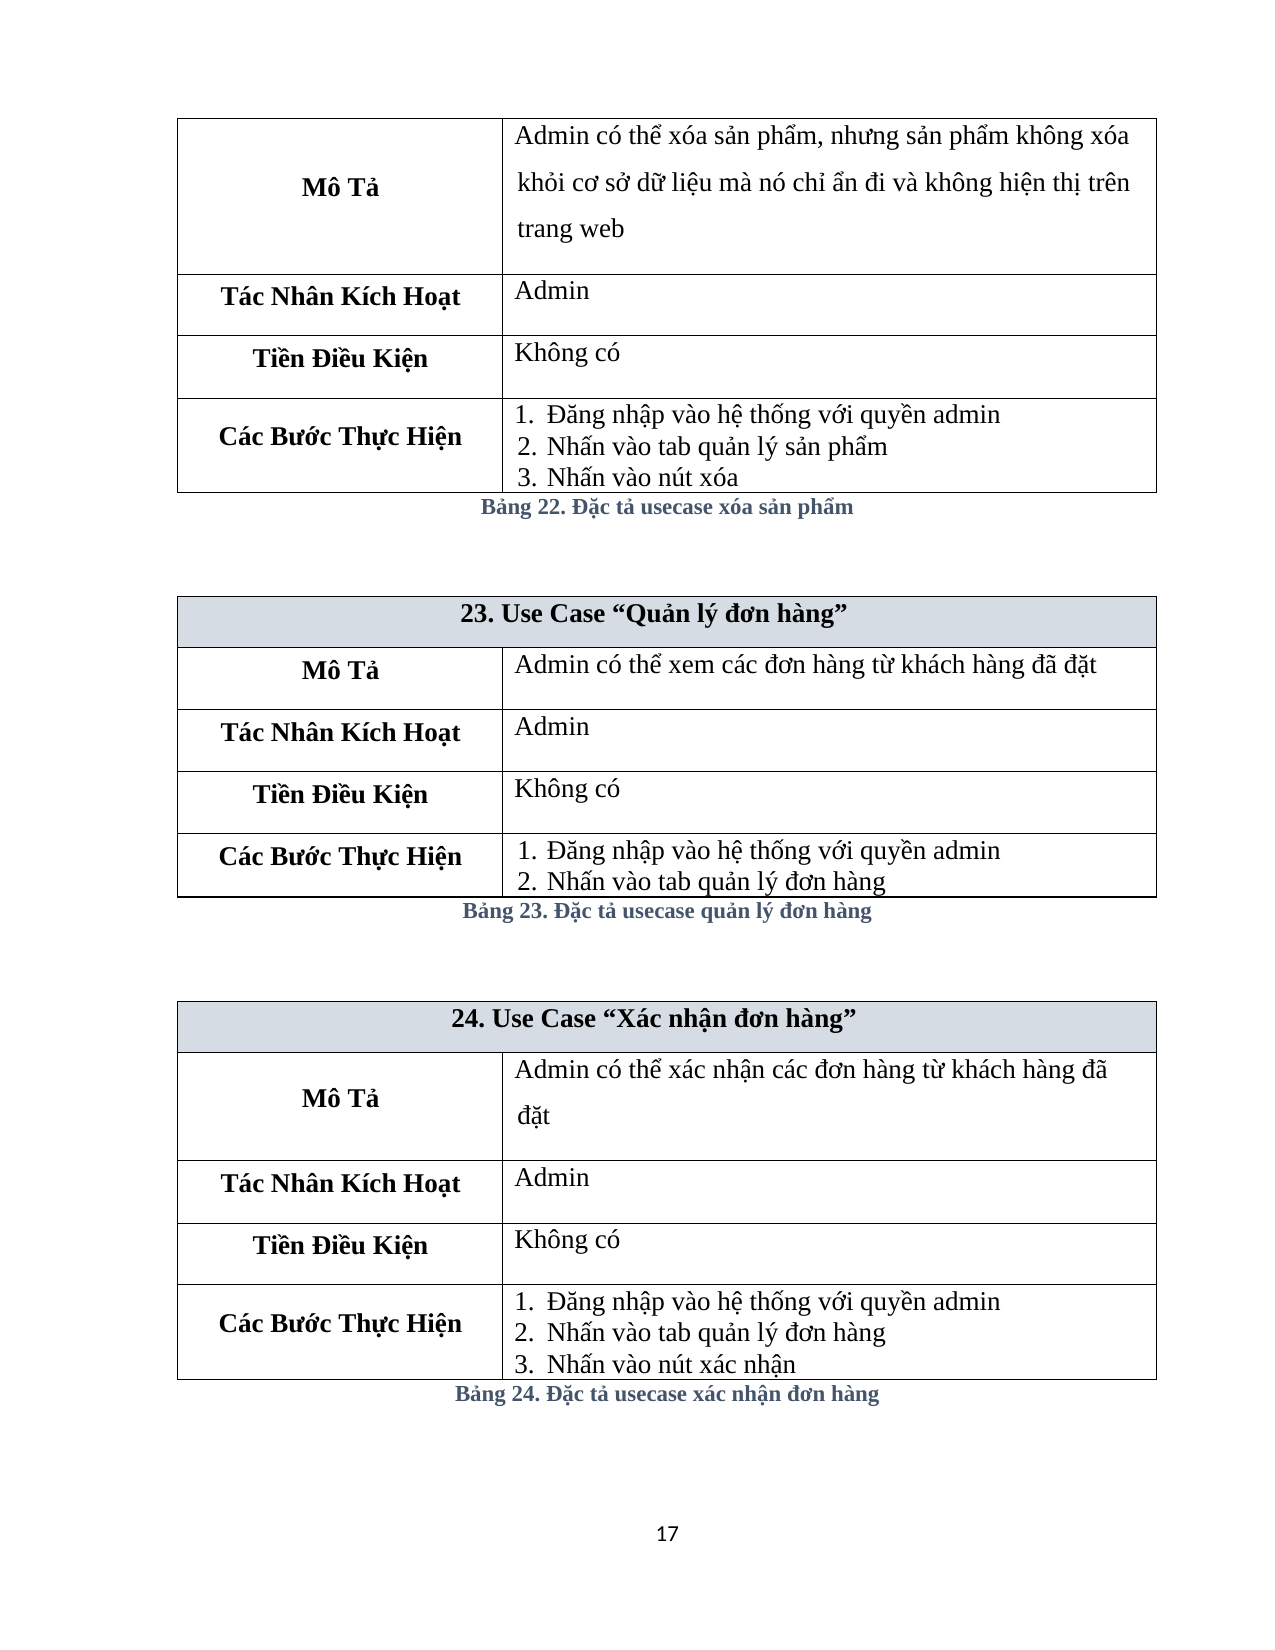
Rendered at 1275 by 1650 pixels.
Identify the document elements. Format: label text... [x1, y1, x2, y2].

table_cell Admin có thể xem các đơn hàng từ khách hàng đã đặt [503, 648, 1156, 709]
table_cell Tác Nhân Kích Hoạt [178, 275, 502, 335]
table_cell Mô Tả [178, 648, 502, 709]
table_cell Admin có thể xác nhận các đơn hàng từ khách hàng đã đặt [503, 1053, 1156, 1160]
table_cell Admin [503, 710, 1156, 771]
table_cell Admin [503, 275, 1156, 335]
table_header 23. Use Case “Quản lý đơn hàng” [178, 597, 1156, 647]
table_cell Đăng nhập vào hệ thống với quyền admin Nhấn vào tab quản lý đơn hàng [503, 834, 1156, 896]
table_cell Đăng nhập vào hệ thống với quyền admin Nhấn vào tab quản lý đơn hàng Nhấn vào nút xác nhận [503, 1285, 1156, 1379]
table_cell Các Bước Thực Hiện [178, 399, 502, 492]
table_cell Admin có thể xóa sản phẩm, nhưng sản phẩm không xóa khỏi cơ sở dữ liệu mà nó chỉ ẩn đi và không hiện thị trên trang web [503, 119, 1156, 273]
table_header 24. Use Case “Xác nhận đơn hàng” [178, 1002, 1156, 1052]
text Bảng 24. Đặc tả usecase xác nhận đơn hàng [177, 1380, 1157, 1406]
table_cell Tác Nhân Kích Hoạt [178, 710, 502, 771]
table_cell Không có [503, 1224, 1156, 1284]
table_cell Tiền Điều Kiện [178, 1224, 502, 1284]
table_cell Mô Tả [178, 119, 502, 273]
text Bảng 23. Đặc tả usecase quản lý đơn hàng [177, 898, 1157, 924]
table_cell Các Bước Thực Hiện [178, 1285, 502, 1379]
table_cell Mô Tả [178, 1053, 502, 1160]
table_cell Tiền Điều Kiện [178, 772, 502, 833]
table_cell Không có [503, 772, 1156, 833]
table_cell Các Bước Thực Hiện [178, 834, 502, 896]
table_cell Admin [503, 1161, 1156, 1222]
text Bảng 22. Đặc tả usecase xóa sản phẩm [177, 493, 1157, 519]
table_cell Tiền Điều Kiện [178, 336, 502, 397]
table_cell Không có [503, 336, 1156, 397]
table_cell Tác Nhân Kích Hoạt [178, 1161, 502, 1222]
table_cell Đăng nhập vào hệ thống với quyền admin Nhấn vào tab quản lý sản phẩm Nhấn vào nút xóa [503, 399, 1156, 492]
